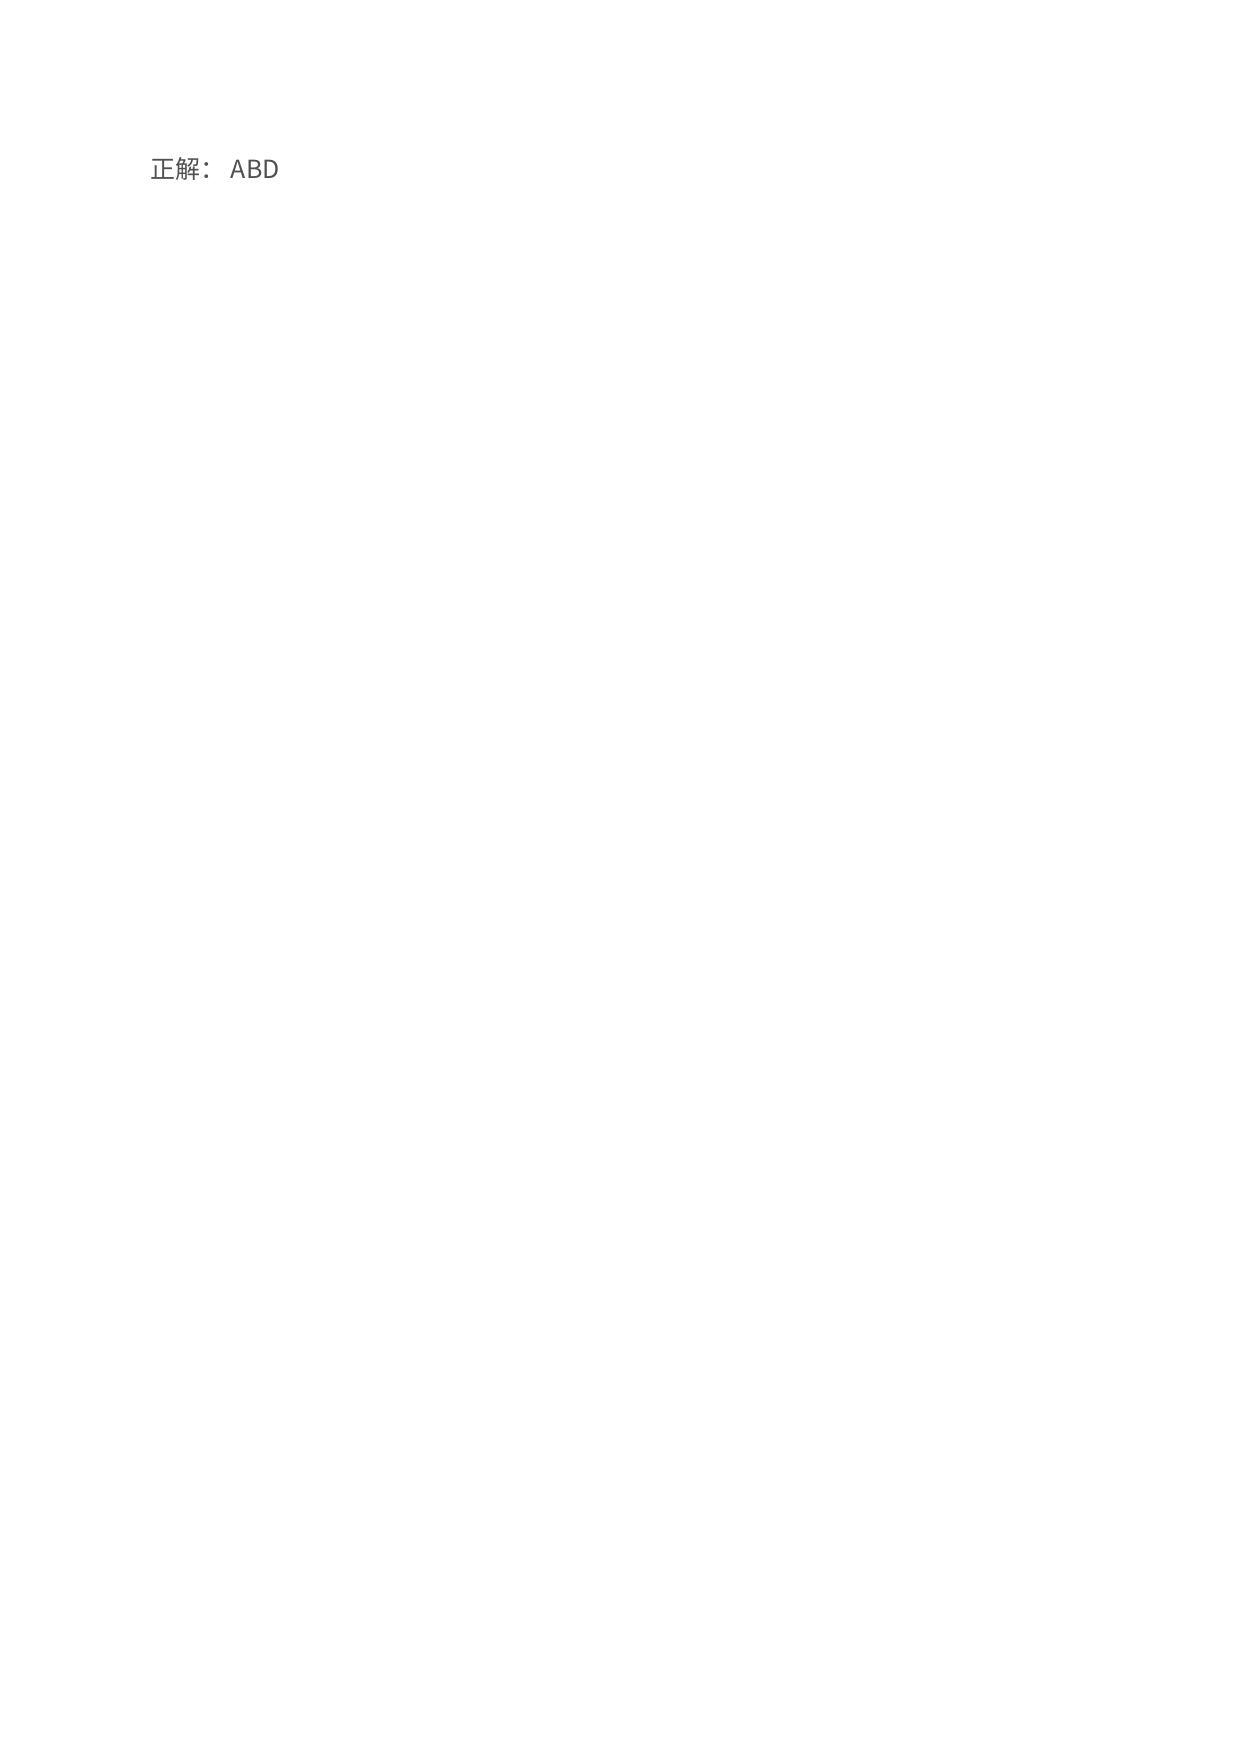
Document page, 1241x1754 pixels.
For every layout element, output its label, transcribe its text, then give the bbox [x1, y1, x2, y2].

text 正解： ABD [150, 150, 1090, 186]
